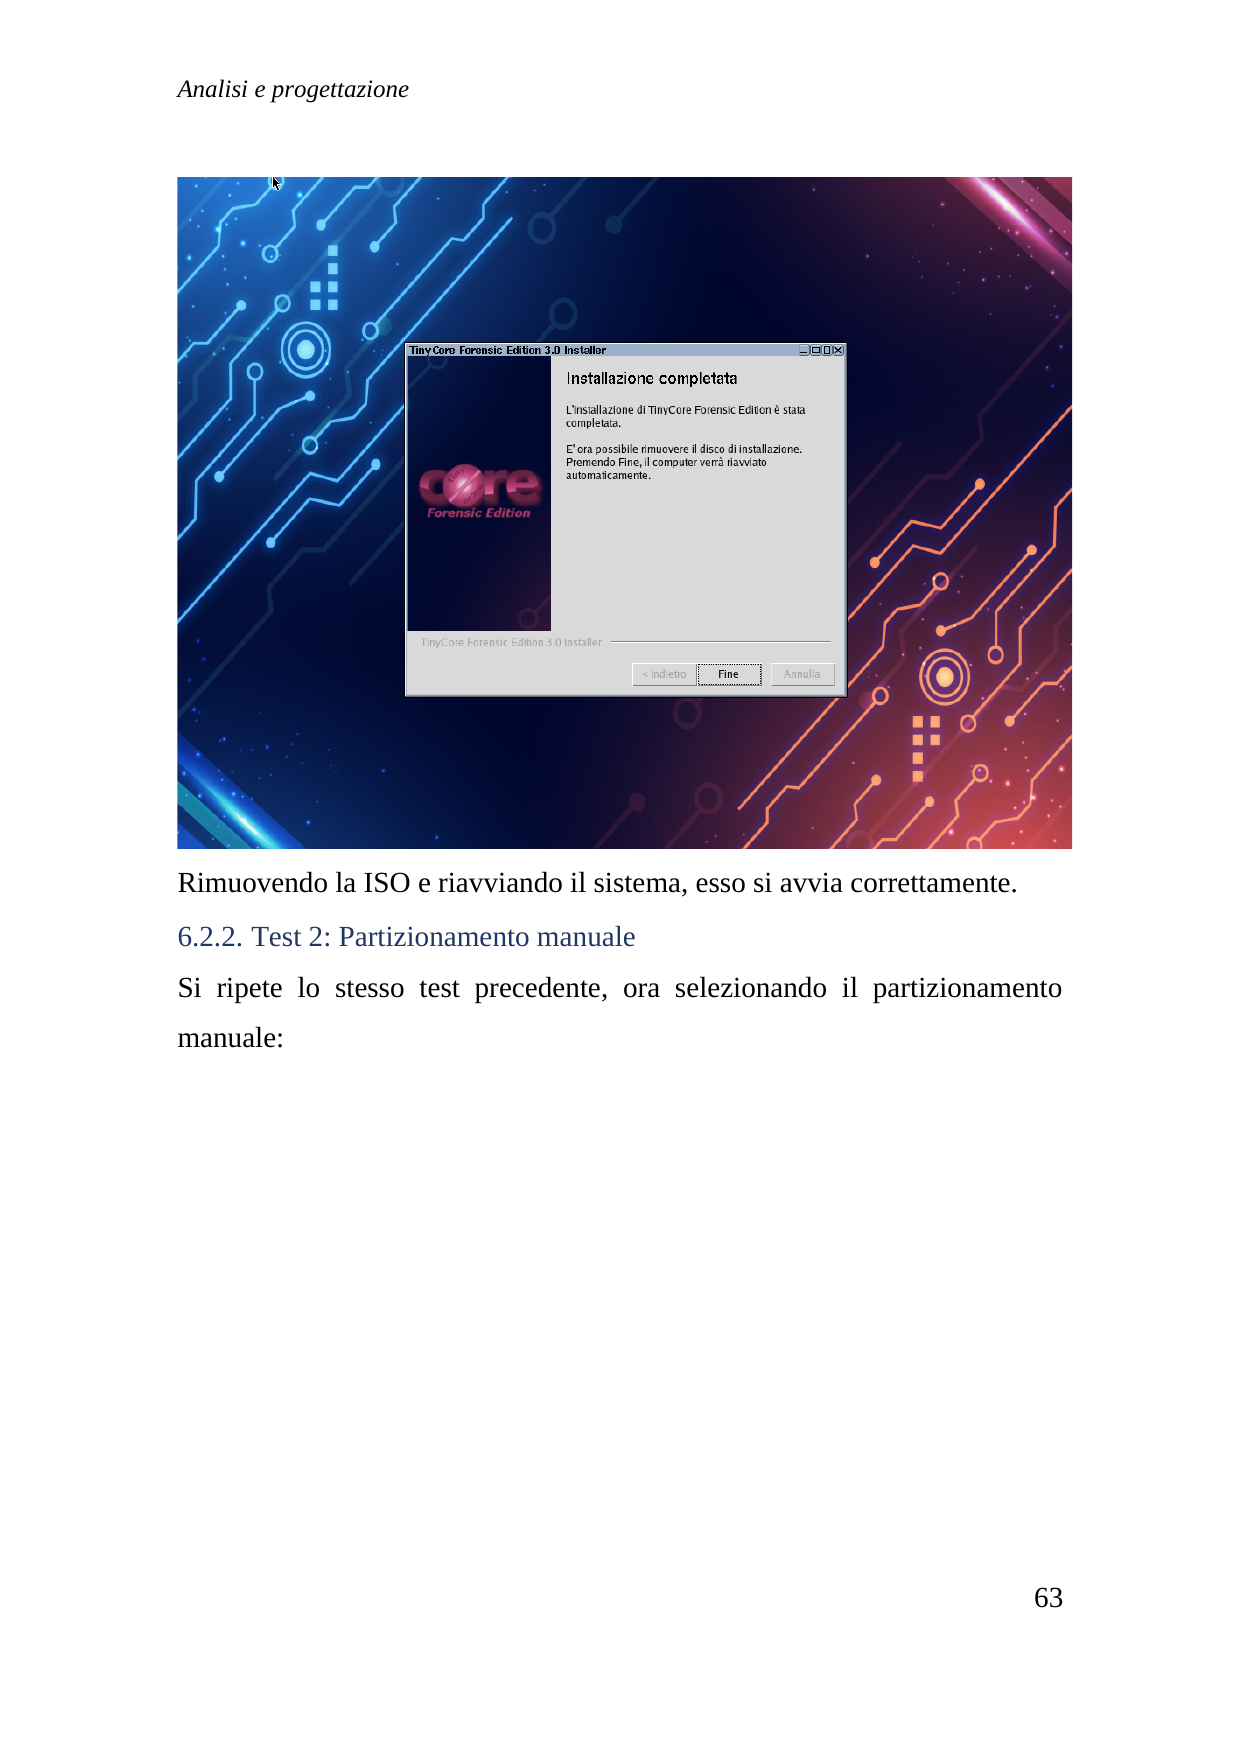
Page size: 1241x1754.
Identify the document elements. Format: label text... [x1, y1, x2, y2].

picture [177, 177, 1073, 849]
subtitle Test 2: Partizionamento manuale [177, 919, 1063, 953]
text Si ripete lo stesso test precedente, ora selezionando il partizionamento manuale: [177, 970, 1063, 1054]
text Rimuovendo la ISO e riavviando il sistema, esso si avvia correttamente. [177, 865, 1063, 899]
